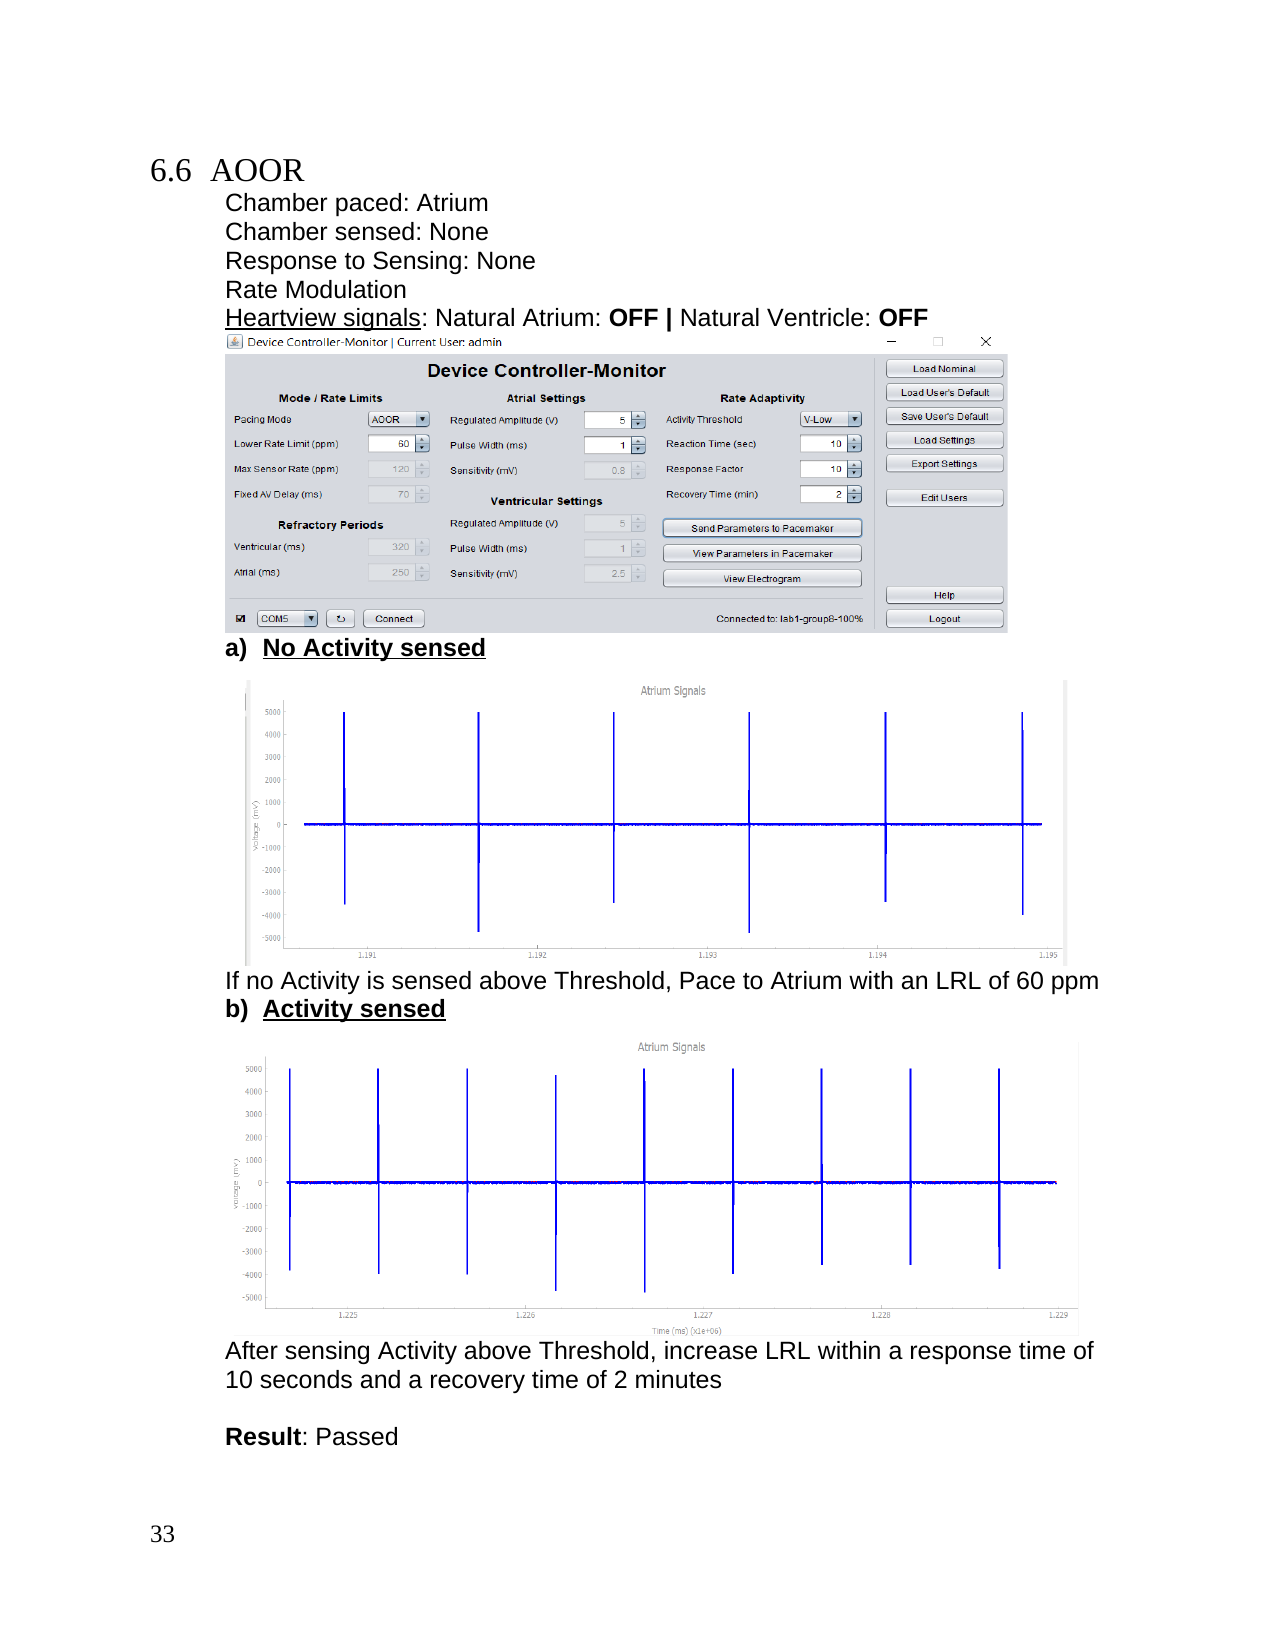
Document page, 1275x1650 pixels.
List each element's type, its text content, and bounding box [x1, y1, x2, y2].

list Activity sensed [225, 994, 1125, 1023]
list Chamber paced: Atrium [225, 188, 1125, 217]
list No Activity sensed [225, 633, 1125, 662]
picture [233, 1042, 1079, 1336]
list Rate Modulation [225, 274, 1125, 303]
text Heartview signals: Natural Atrium: OFF | Natural Ventricle: OFF [225, 303, 1125, 332]
picture [245, 680, 1068, 966]
list Chamber sensed: None [225, 217, 1125, 246]
list Response to Sensing: None [225, 246, 1125, 274]
text After sensing Activity above Threshold, increase LRL within a response time of 10 seconds and a recovery time of 2 minutes [225, 1336, 1125, 1393]
subtitle AOOR [150, 150, 1125, 188]
text Result: Passed [150, 1422, 1125, 1451]
text If no Activity is sensed above Threshold, Pace to Atrium with an LRL of 60 ppm [150, 966, 1125, 994]
picture [225, 332, 1008, 633]
